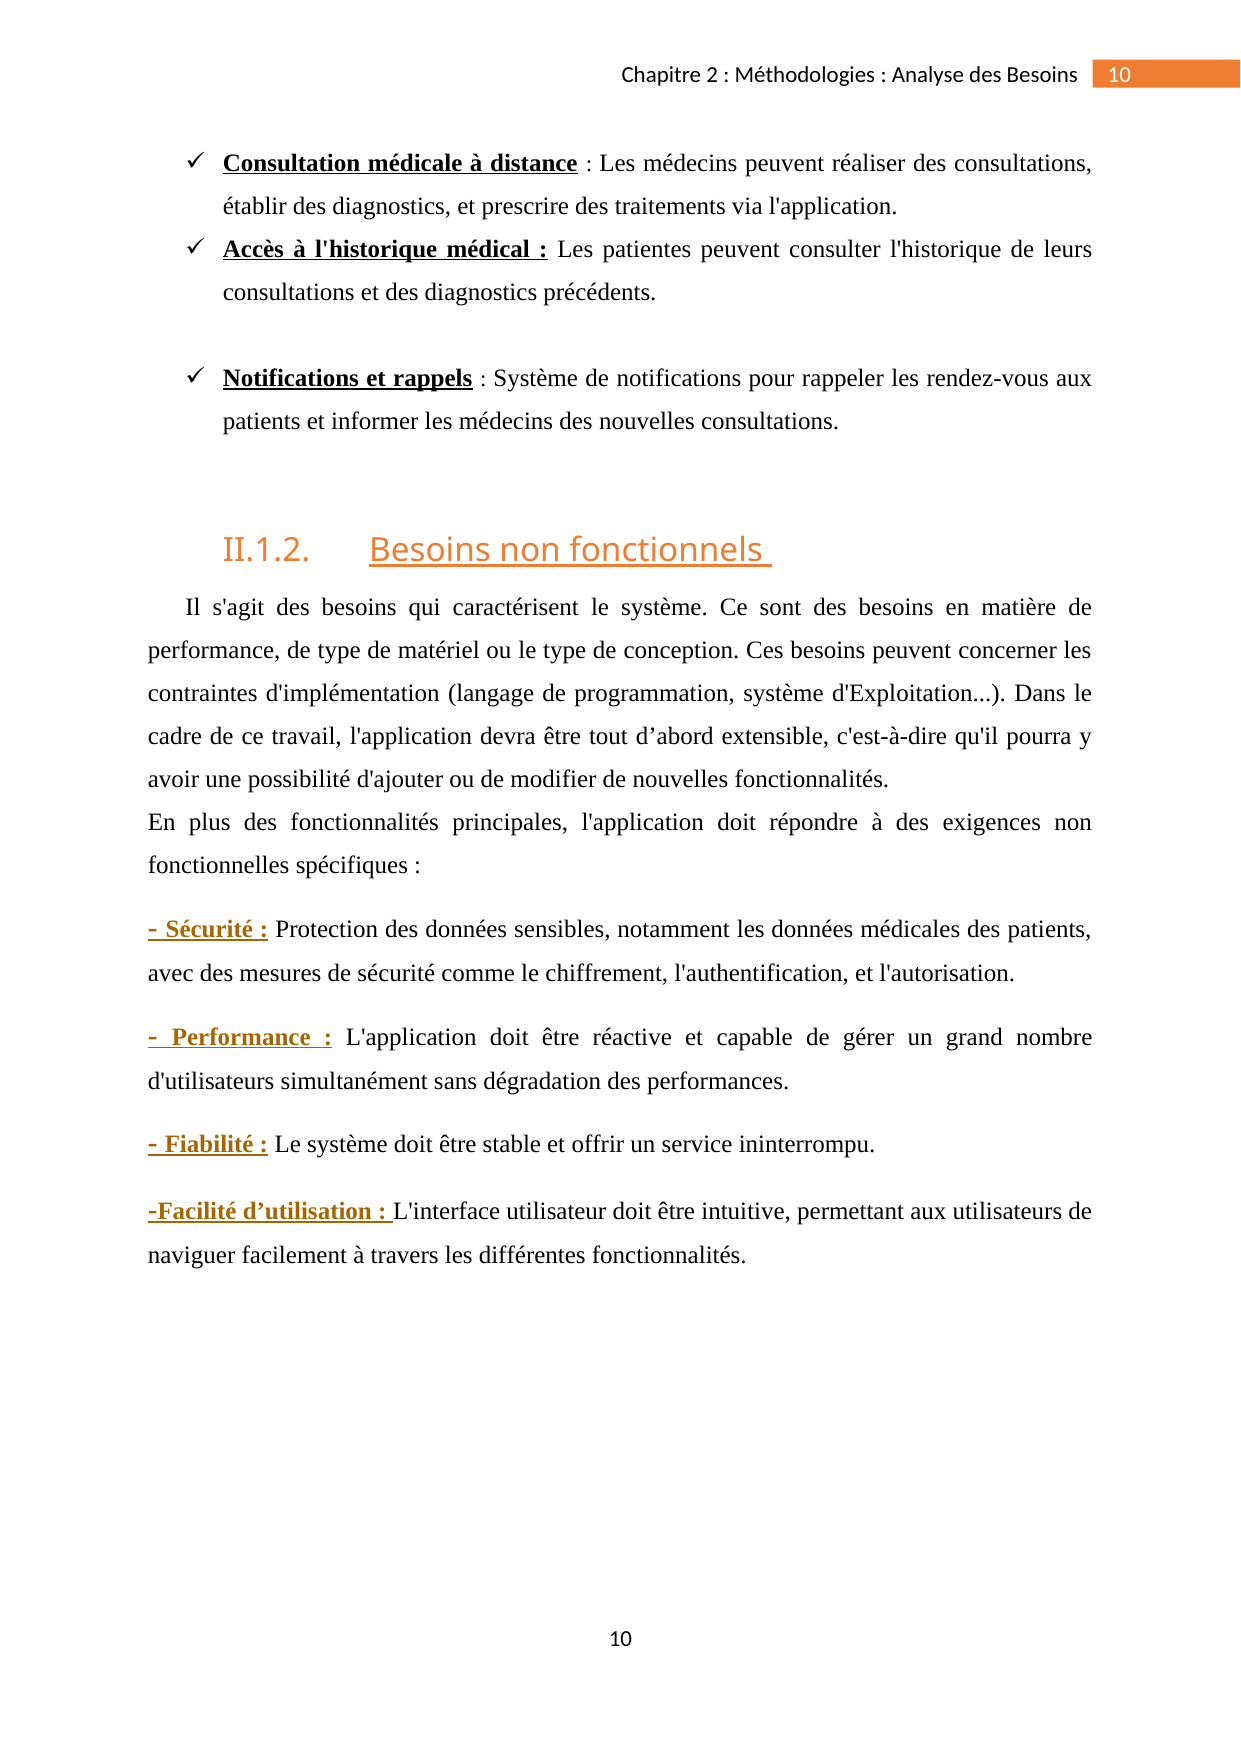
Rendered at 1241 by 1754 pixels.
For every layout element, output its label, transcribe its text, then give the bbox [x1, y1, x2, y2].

text -Facilité d’utilisation : L'interface utilisateur doit être intuitive, permettant aux utilisateurs de naviguer facilement à travers les différentes fonctionnalités. [148, 1192, 1093, 1269]
text - Performance : L'application doit être réactive et capable de gérer un grand nombre d'utilisateurs simultanément sans dégradation des performances. [148, 1018, 1093, 1094]
text - Fiabilité : Le système doit être stable et offrir un service ininterrompu. [148, 1126, 1093, 1159]
list Consultation médicale à distance : Les médecins peuvent réaliser des consultations, établir des diagnostics, et prescrire des traitements via l'application. [185, 148, 1093, 219]
subtitle Besoins non fonctionnels [223, 526, 1093, 571]
list Accès à l'historique médical : Les patientes peuvent consulter l'historique de leurs consultations et des diagnostics précédents. [185, 234, 1093, 306]
text En plus des fonctionnalités principales, l'application doit répondre à des exigences non fonctionnelles spécifiques : [148, 807, 1093, 879]
text - Sécurité : Protection des données sensibles, notamment les données médicales des patients, avec des mesures de sécurité comme le chiffrement, l'authentification, et l'autorisation. [148, 910, 1093, 987]
list Notifications et rappels : Système de notifications pour rappeler les rendez-vous aux patients et informer les médecins des nouvelles consultations. [185, 363, 1093, 435]
text Il s'agit des besoins qui caractérisent le système. Ce sont des besoins en matière de performance, de type de matériel ou le type de conception. Ces besoins peuvent concerner les contraintes d'implémentation (langage de programmation, système d'Exploitation...). Dans le cadre de ce travail, l'application devra être tout d’abord extensible, c'est-à-dire qu'il pourra y avoir une possibilité d'ajouter ou de modifier de nouvelles fonctionnalités. [148, 592, 1093, 793]
